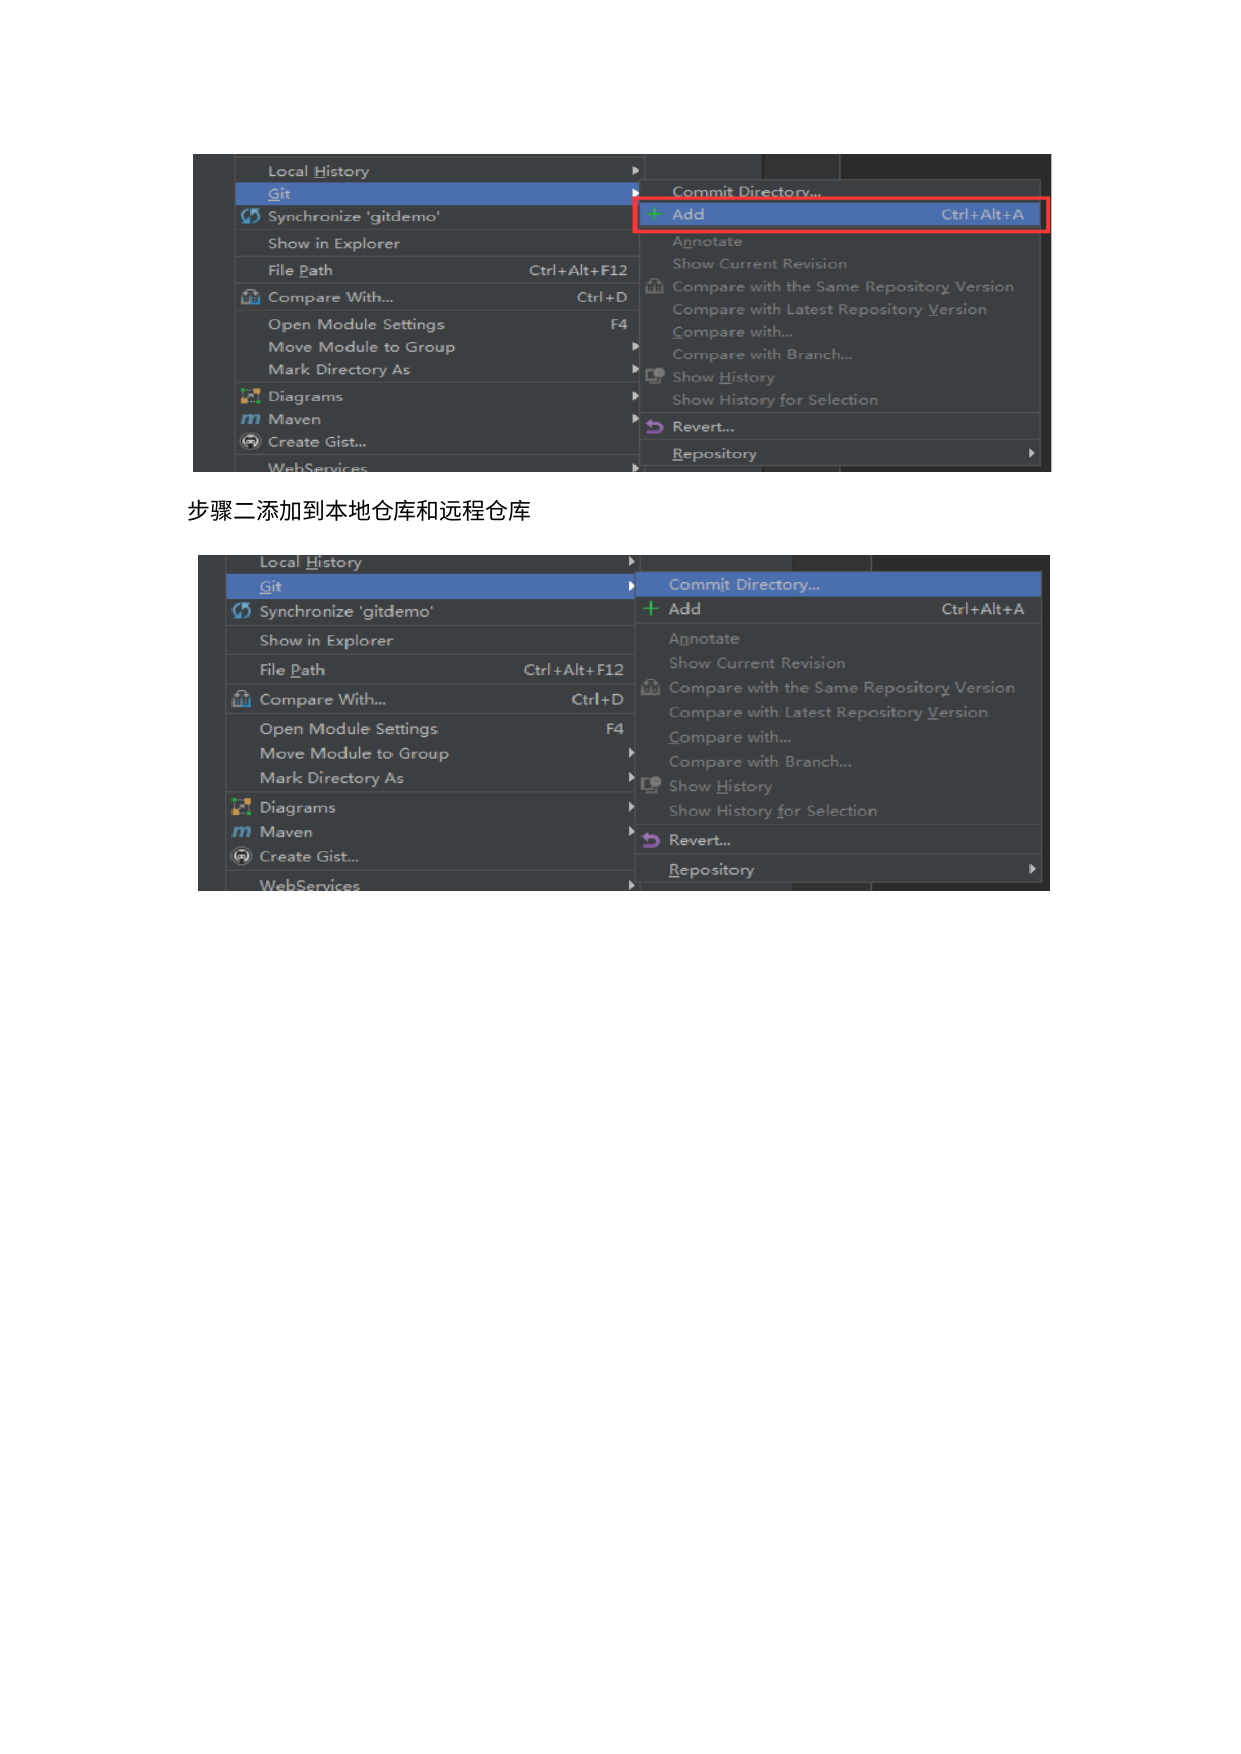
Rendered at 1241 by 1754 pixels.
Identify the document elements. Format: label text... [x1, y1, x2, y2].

picture [187, 546, 1053, 896]
text 步骤二添加到本地仓库和远程仓库 [187, 493, 1053, 526]
picture [187, 150, 1052, 472]
